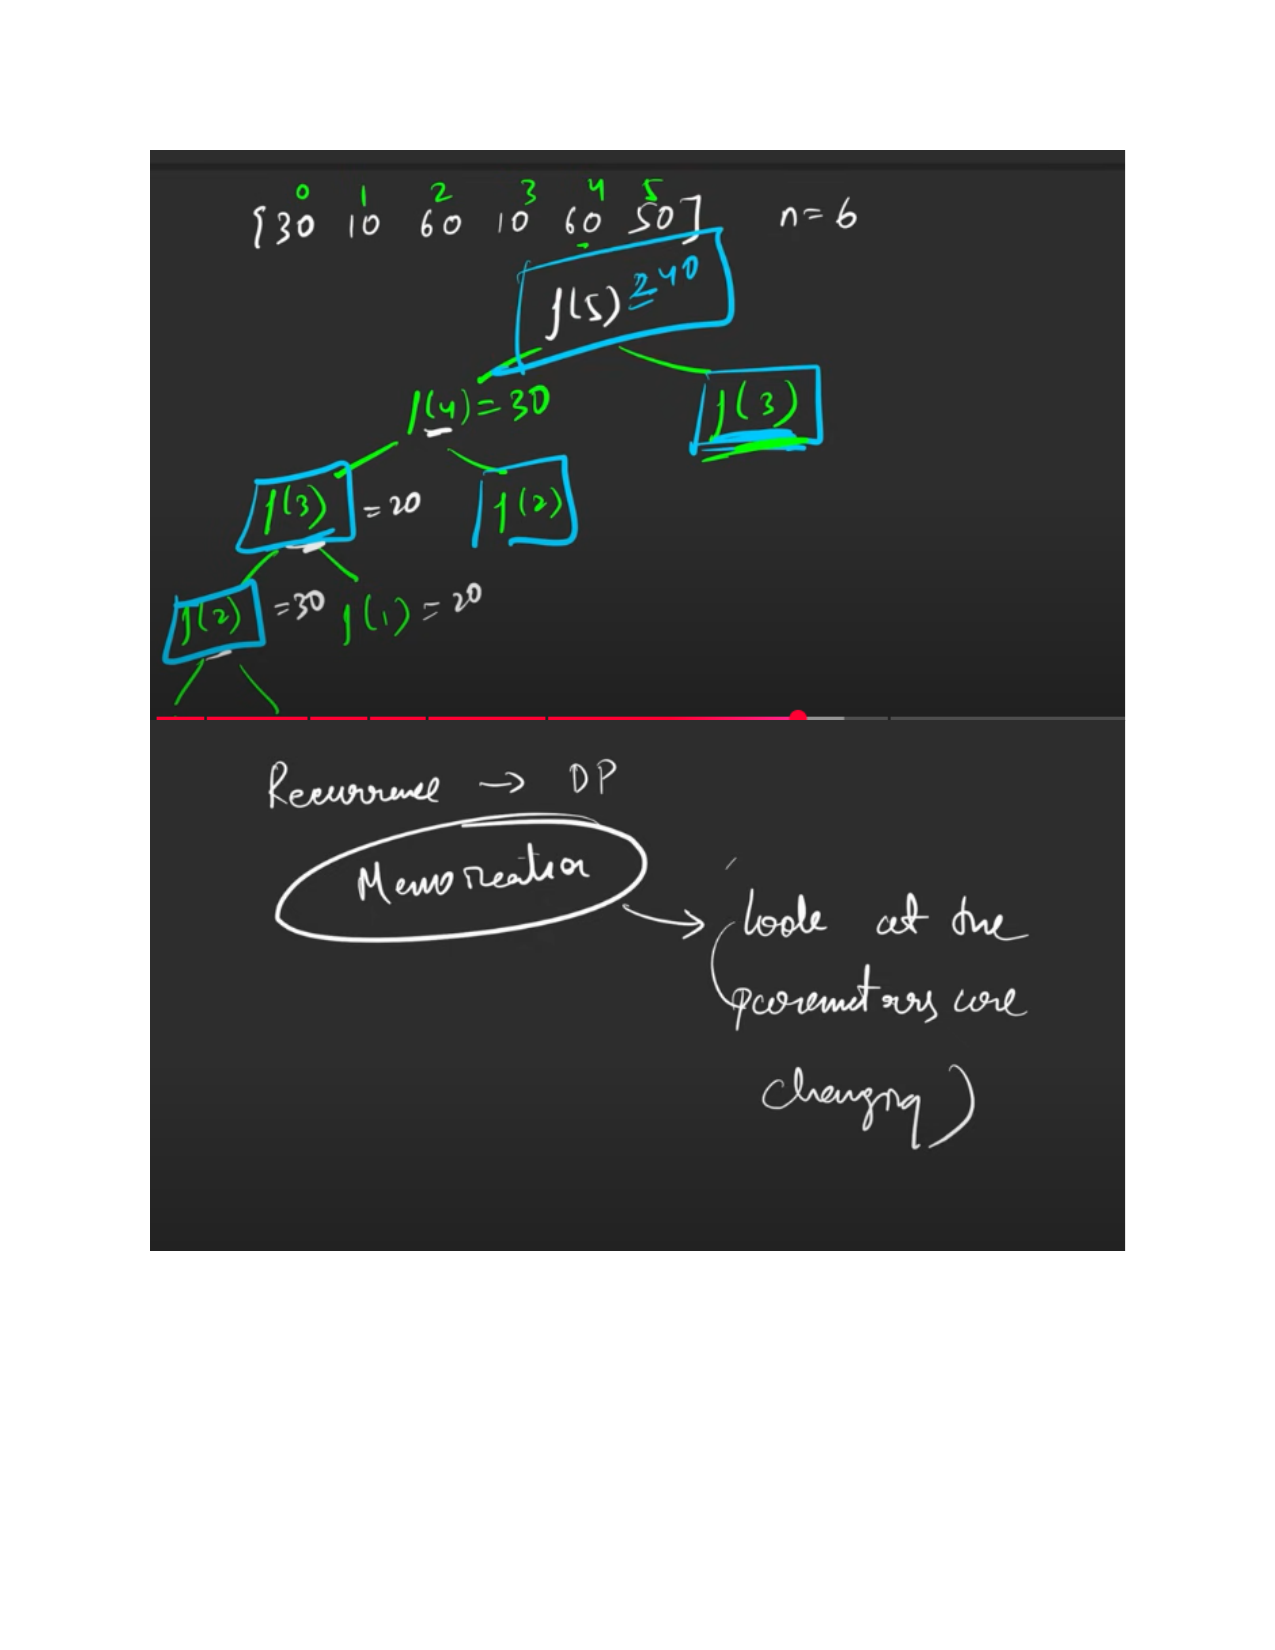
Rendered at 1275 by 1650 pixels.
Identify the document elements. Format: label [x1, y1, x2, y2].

picture [150, 150, 1125, 1251]
